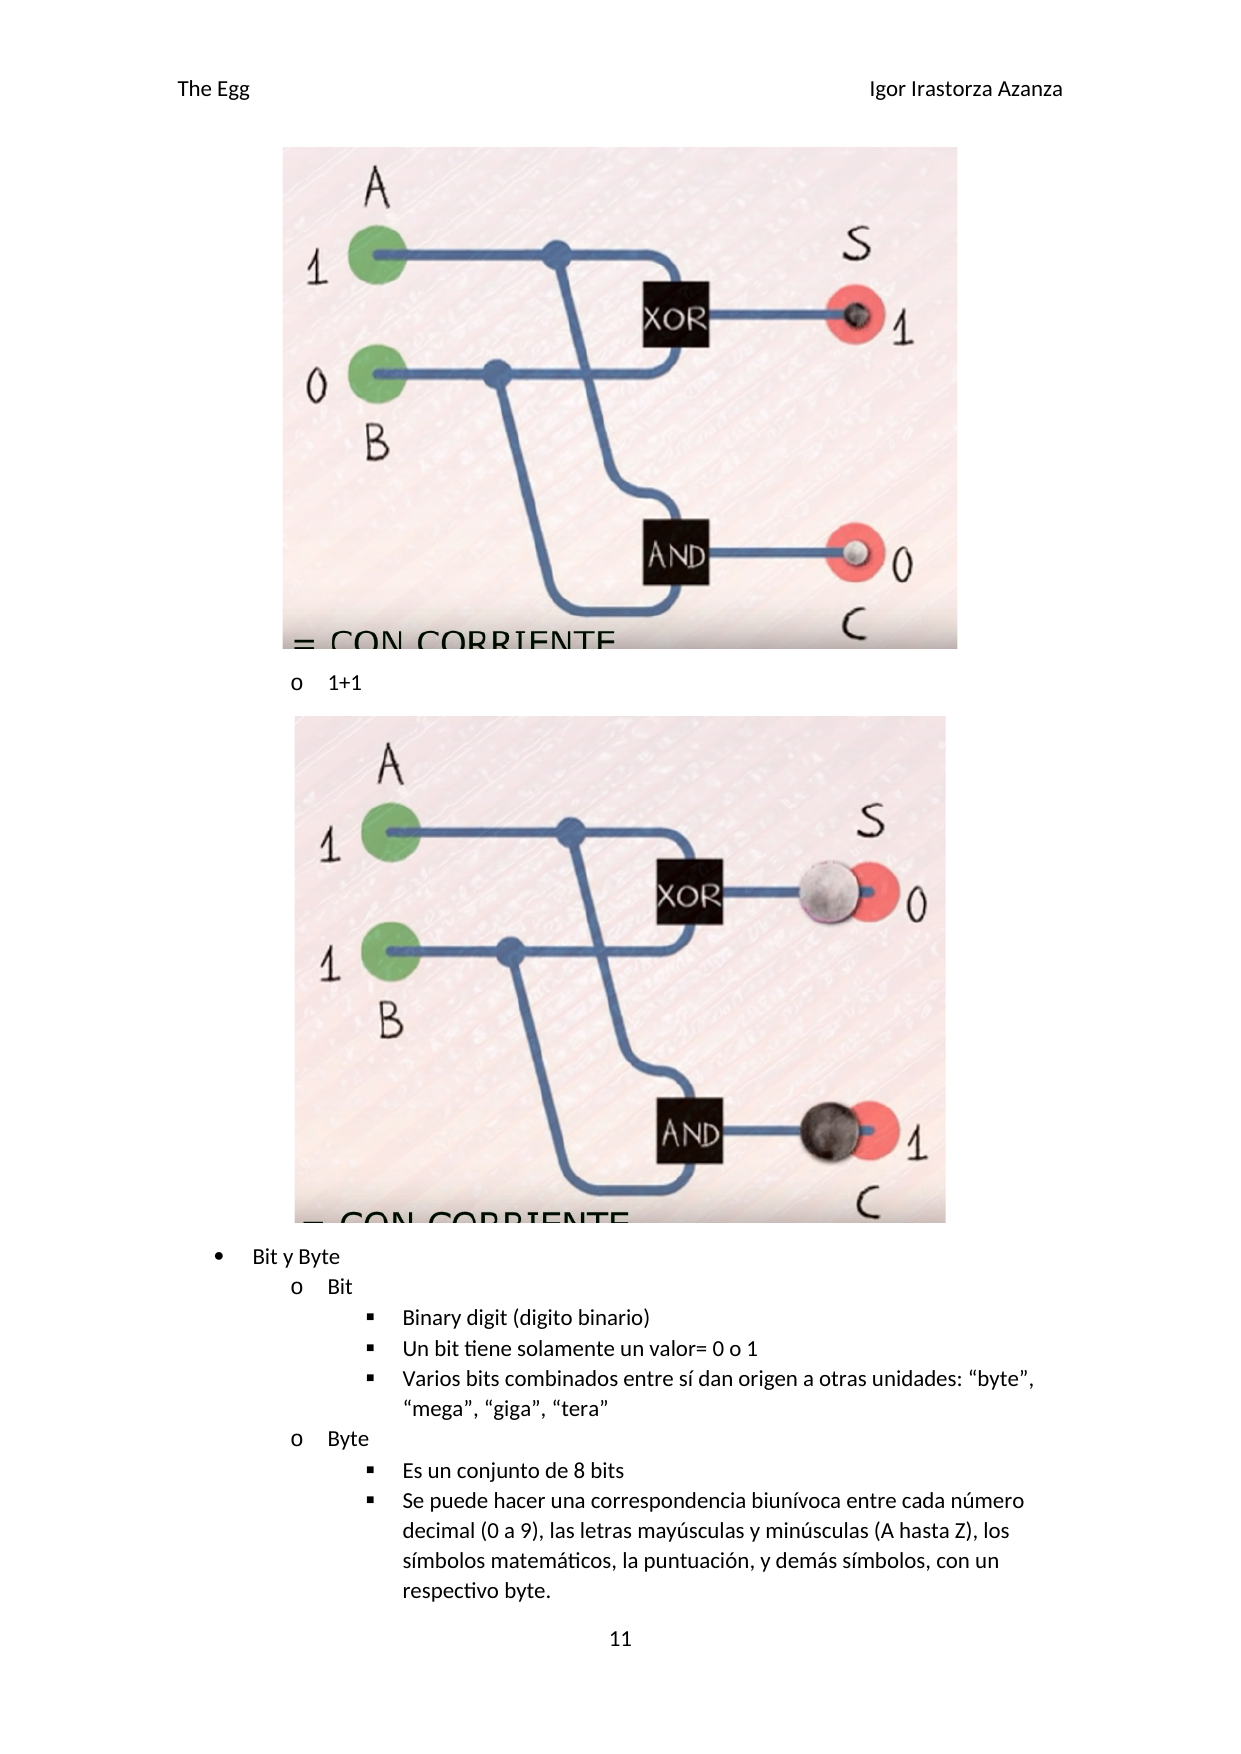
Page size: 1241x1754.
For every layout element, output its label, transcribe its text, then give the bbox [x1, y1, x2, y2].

picture [294, 716, 946, 1223]
list Se puede hacer una correspondencia biunívoca entre cada número decimal (0 a 9), las letras mayúsculas y minúsculas (A hasta Z), los símbolos matemáticos, la puntuación, y demás símbolos, con un respectivo byte. [365, 1486, 1063, 1604]
list Byte [290, 1424, 1063, 1453]
list Bit y Byte [215, 1242, 1063, 1270]
list Es un conjunto de 8 bits [365, 1456, 1063, 1484]
list Bit [290, 1272, 1063, 1301]
list Binary digit (digito binario) [365, 1303, 1063, 1331]
list 1+1 [290, 668, 1063, 697]
list Varios bits combinados entre sí dan origen a otras unidades: “byte”, “mega”, “giga”, “tera” [365, 1364, 1063, 1422]
list Un bit tiene solamente un valor= 0 o 1 [365, 1334, 1063, 1362]
picture [282, 147, 958, 649]
